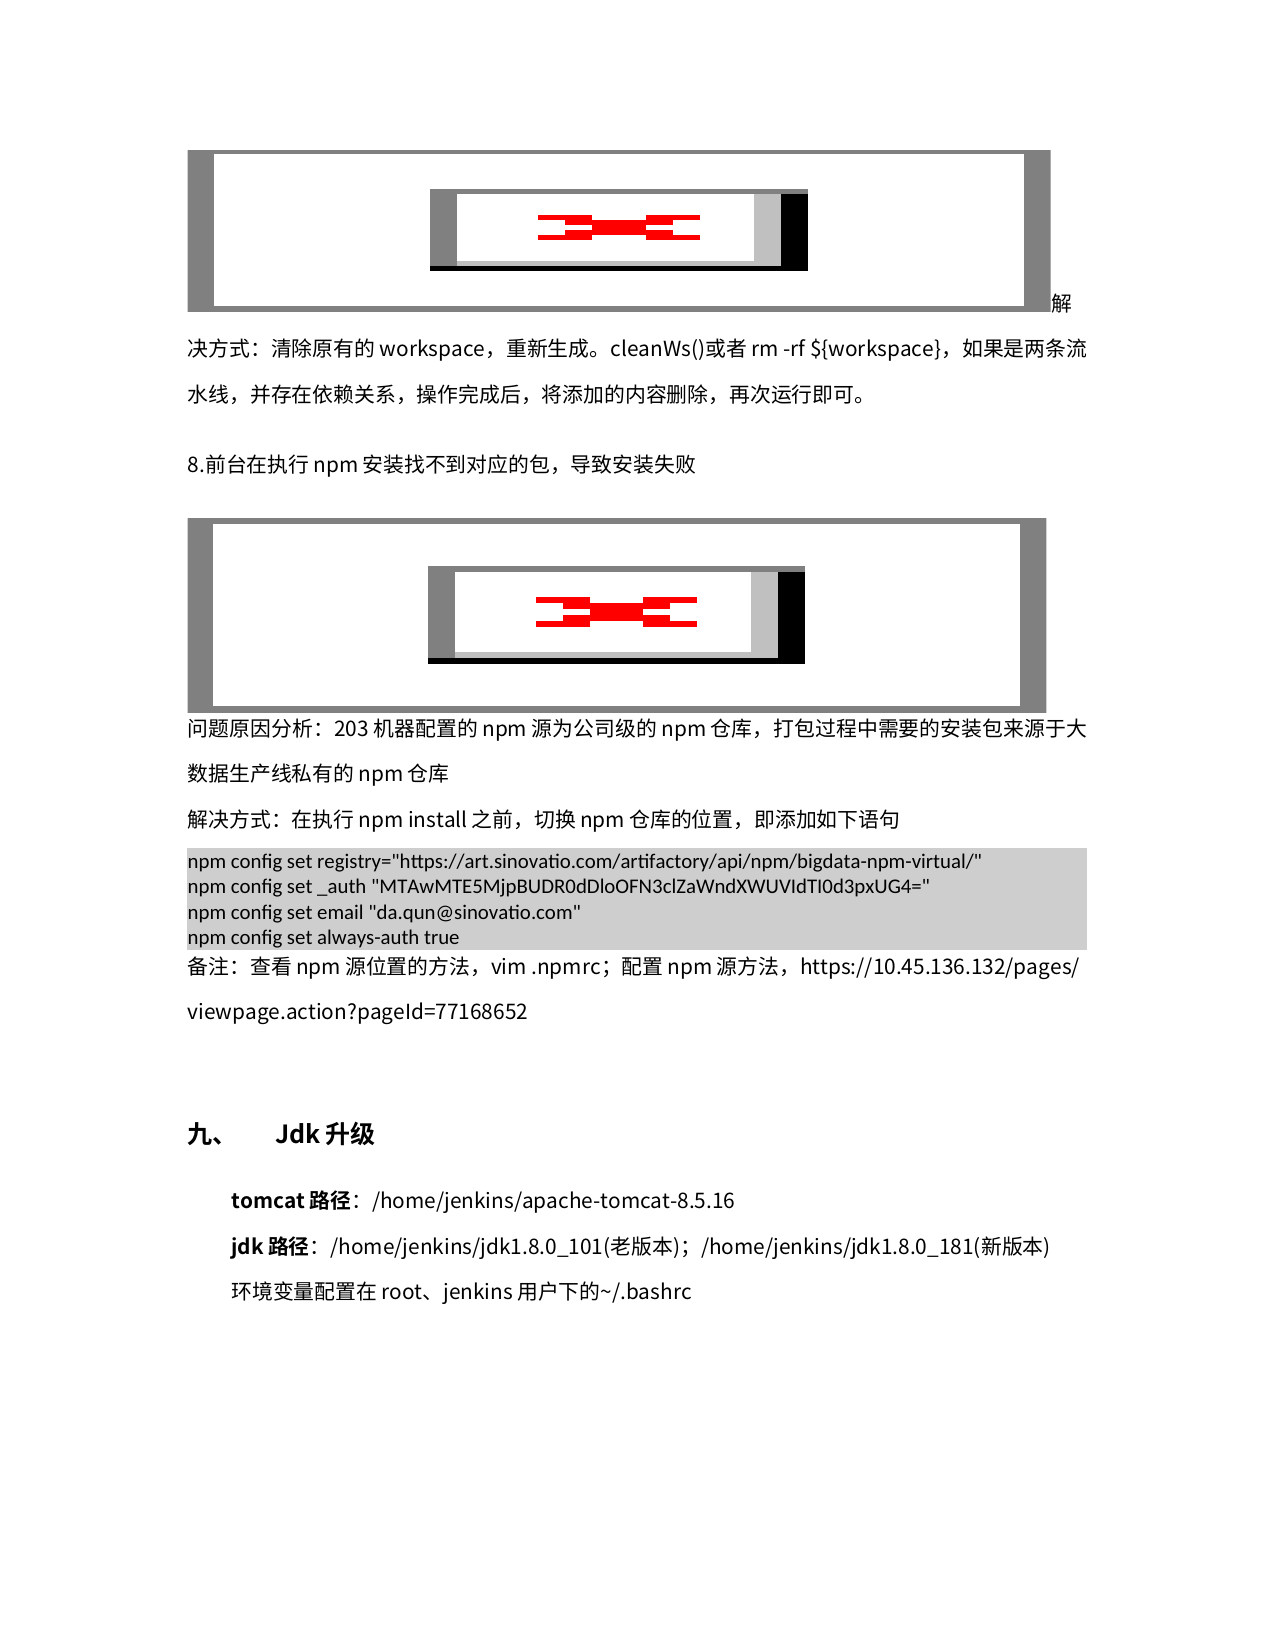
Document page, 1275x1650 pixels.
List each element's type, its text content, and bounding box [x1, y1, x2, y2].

text npm config set _auth "MTAwMTE5MjpBUDR0dDloOFN3clZaWndXWUVIdTI0d3pxUG4=" [187, 874, 1087, 899]
text npm config set registry="https://art.sinovatio.com/artifactory/api/npm/bigdata-npm-virtual/" [187, 848, 1087, 874]
text 8.前台在执行npm安装找不到对应的包，导致安装失败 [187, 448, 1087, 478]
text npm config set always-auth true [187, 924, 1087, 950]
text 环境变量配置在root、jenkins用户下的~/.bashrc [187, 1275, 1087, 1306]
text jdk路径：/home/jenkins/jdk1.8.0_101(老版本)；/home/jenkins/jdk1.8.0_181(新版本) [187, 1230, 1087, 1260]
text tomcat路径：/home/jenkins/apache-tomcat-8.5.16 [187, 1185, 1087, 1215]
text 解决方式：在执行npm install之前，切换npm仓库的位置，即添加如下语句 [187, 803, 1087, 833]
picture [187, 150, 1051, 312]
text 备注：查看npm源位置的方法，vim .npmrc；配置npm源方法，https://10.45.136.132/pages/viewpage.action?pageId=77168652 [187, 950, 1087, 1025]
subtitle Jdk升级 [187, 1114, 1087, 1150]
text 问题原因分析：203机器配置的npm源为公司级的npm仓库，打包过程中需要的安装包来源于大数据生产线私有的npm仓库 [187, 712, 1087, 788]
picture [187, 518, 1047, 713]
text npm config set email "da.qun@sinovatio.com" [187, 899, 1087, 924]
